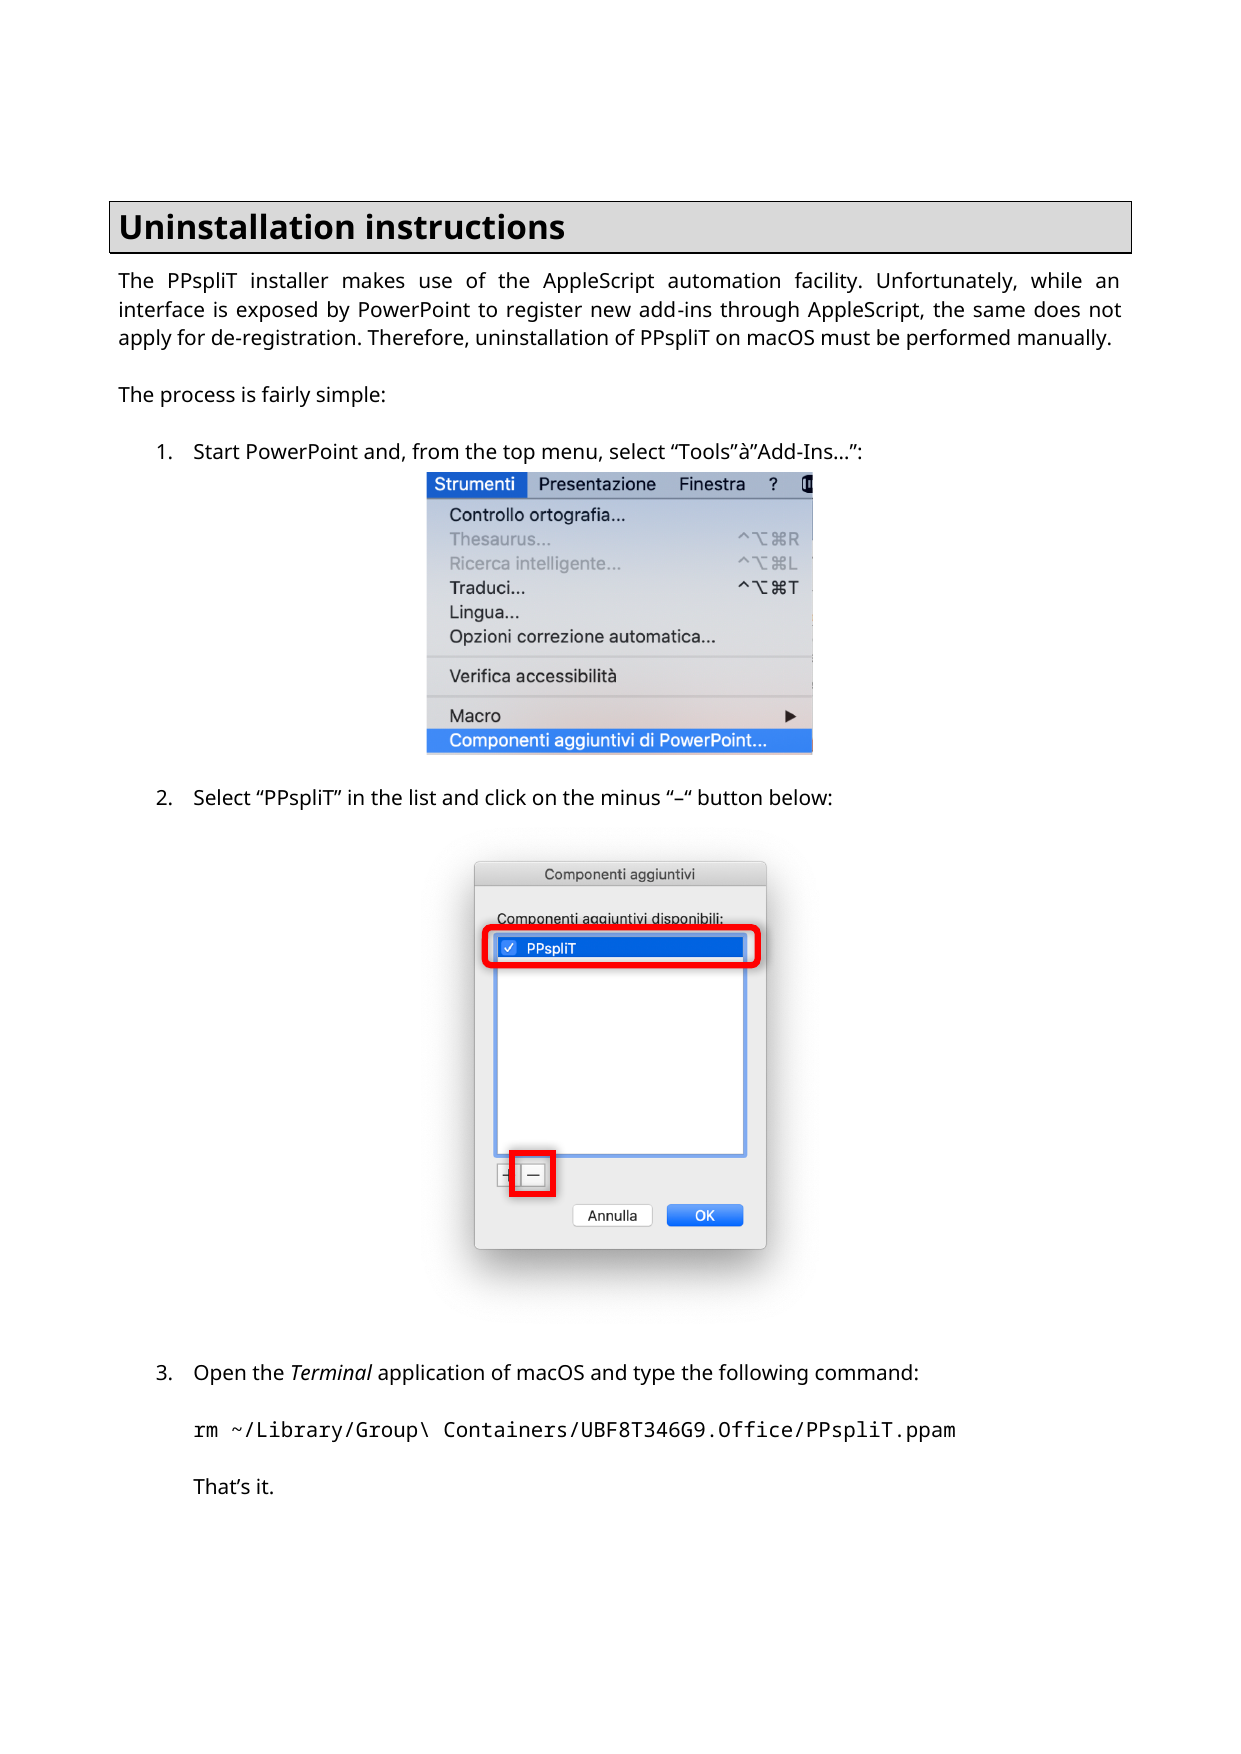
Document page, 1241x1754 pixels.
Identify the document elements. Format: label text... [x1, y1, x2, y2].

text The process is fairly simple: [118, 380, 1122, 408]
subtitle Uninstallation instructions [110, 202, 1131, 252]
picture [426, 472, 813, 755]
picture [412, 820, 828, 1331]
text The PPspliT installer makes use of the AppleScript automation facility. Unfortunately, while an interface is exposed by PowerPoint to register new add-ins through AppleScript, the same does not apply for de-registration. Therefore, uninstallation of PPspliT on macOS must be performed manually. [118, 266, 1122, 352]
list Open the Terminal application of macOS and type the following command: rm ~/Library/Group\ Containers/UBF8T346G9.Office/PPspliT.ppam That’s it. [156, 1358, 1122, 1501]
